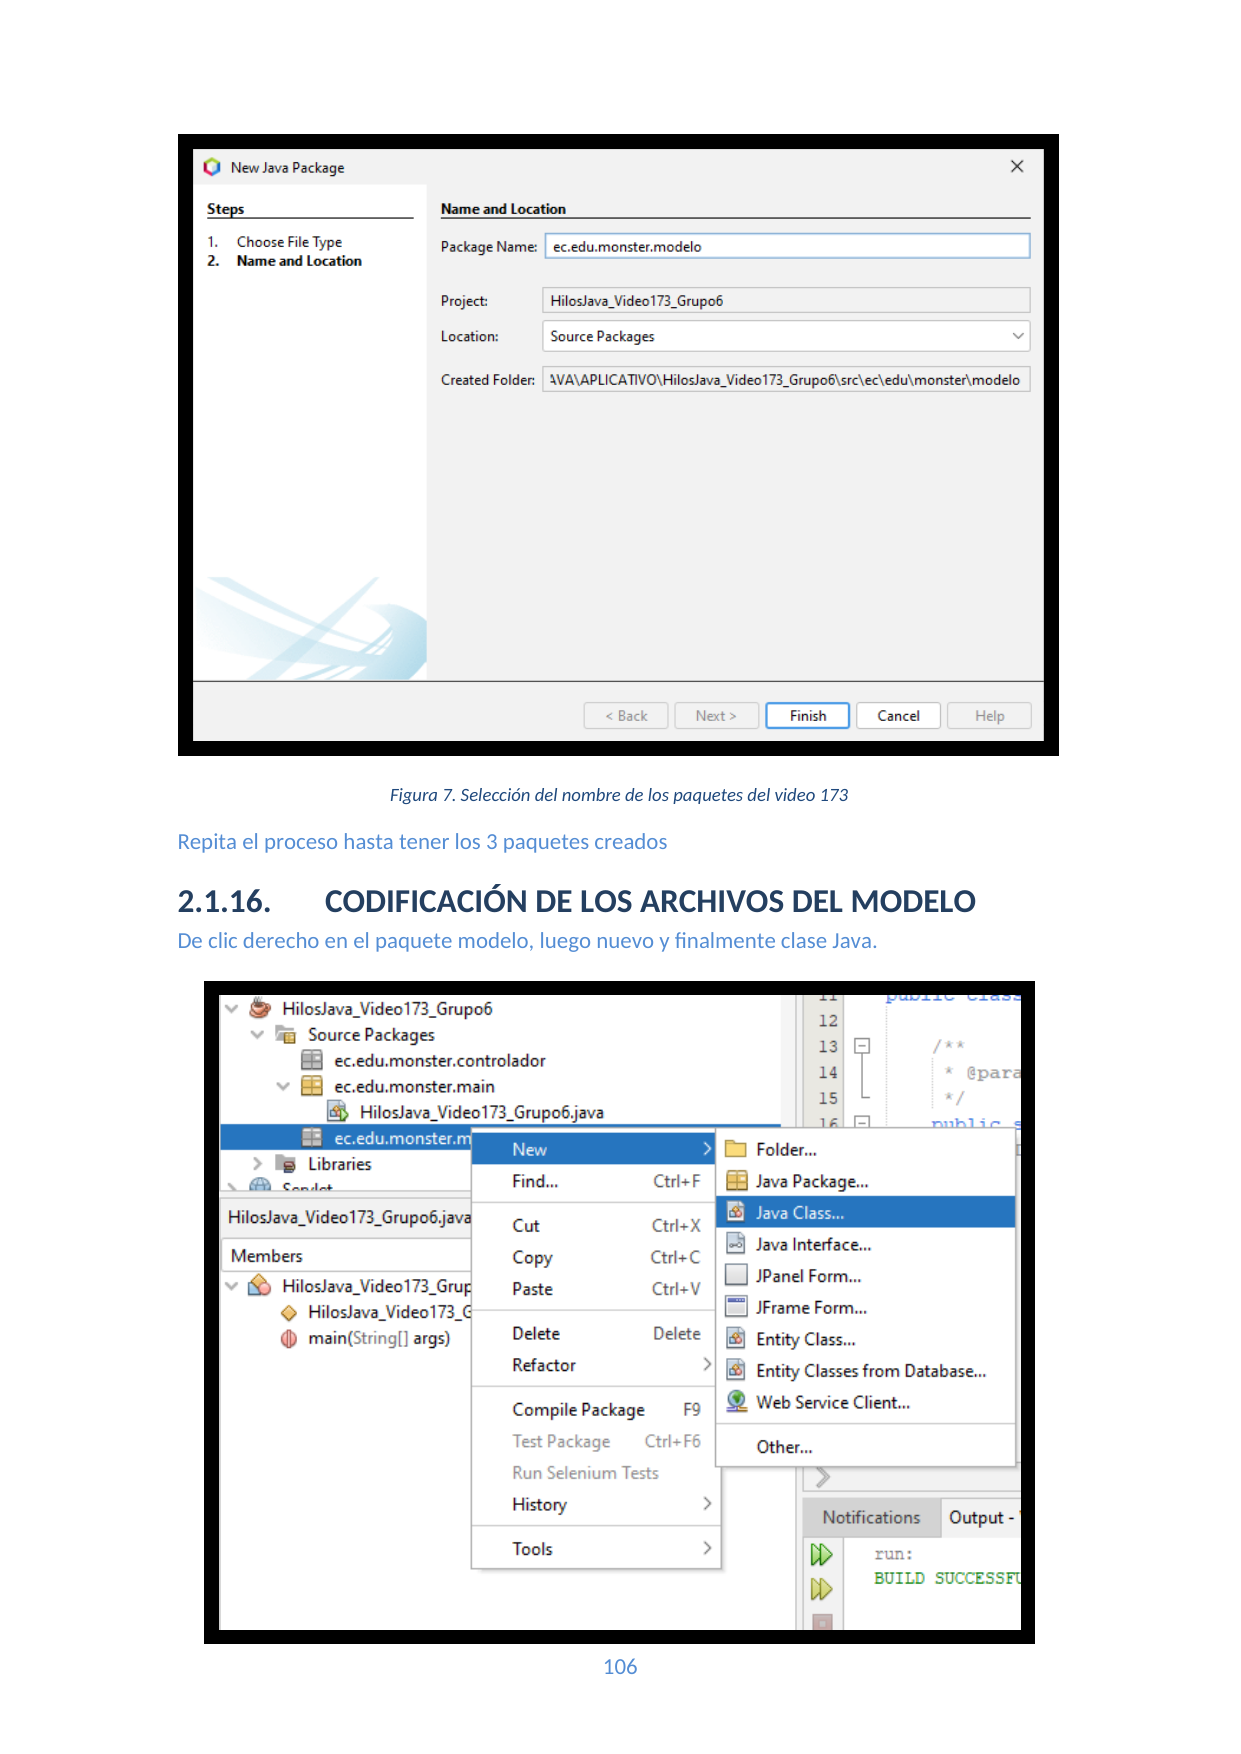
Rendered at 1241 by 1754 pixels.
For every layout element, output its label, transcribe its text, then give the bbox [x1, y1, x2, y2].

picture [219, 995, 1021, 1630]
text Repita el proceso hasta tener los 3 paquetes creados [177, 827, 1063, 855]
text De clic derecho en el paquete modelo, luego nuevo y finalmente clase Java. [177, 927, 1063, 955]
text Figura 7. Selección del nombre de los paquetes del video 173 [177, 783, 1063, 806]
picture [193, 149, 1044, 741]
subtitle CODIFICACIÓN DE LOS ARCHIVOS DEL MODELO [177, 880, 1063, 921]
